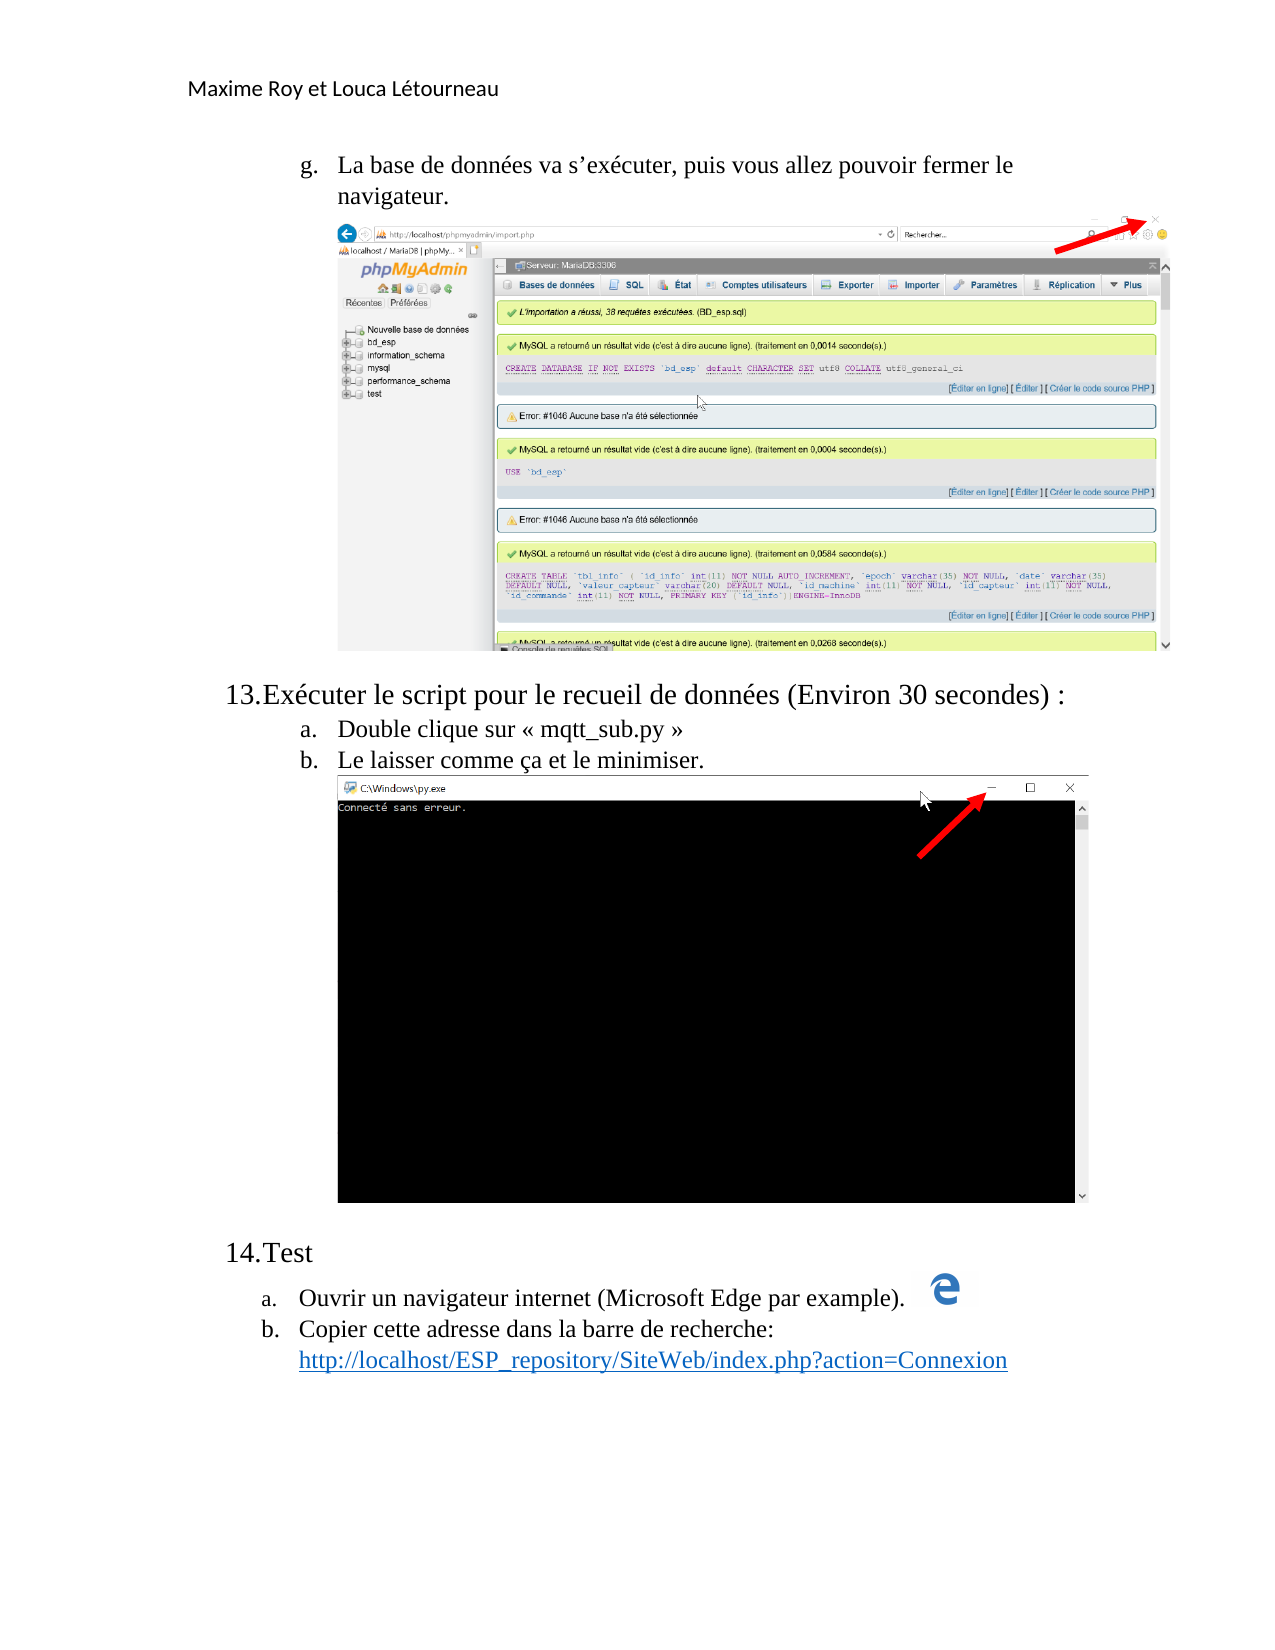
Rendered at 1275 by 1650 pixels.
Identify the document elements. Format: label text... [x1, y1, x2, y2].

list Copier cette adresse dans la barre de recherche: http://localhost/ESP_repository/SiteWeb/index.php?action=Connexion [261, 1314, 1087, 1374]
subtitle Test [225, 1235, 1087, 1269]
picture [337, 212, 1171, 651]
list Ouvrir un navigateur internet (Microsoft Edge par example). [261, 1271, 1087, 1312]
list Double clique sur « mqtt_sub.py » [300, 714, 1087, 742]
picture [910, 1271, 980, 1307]
picture [337, 775, 1089, 1203]
subtitle Exécuter le script pour le recueil de données (Environ 30 secondes) : [225, 677, 1087, 711]
